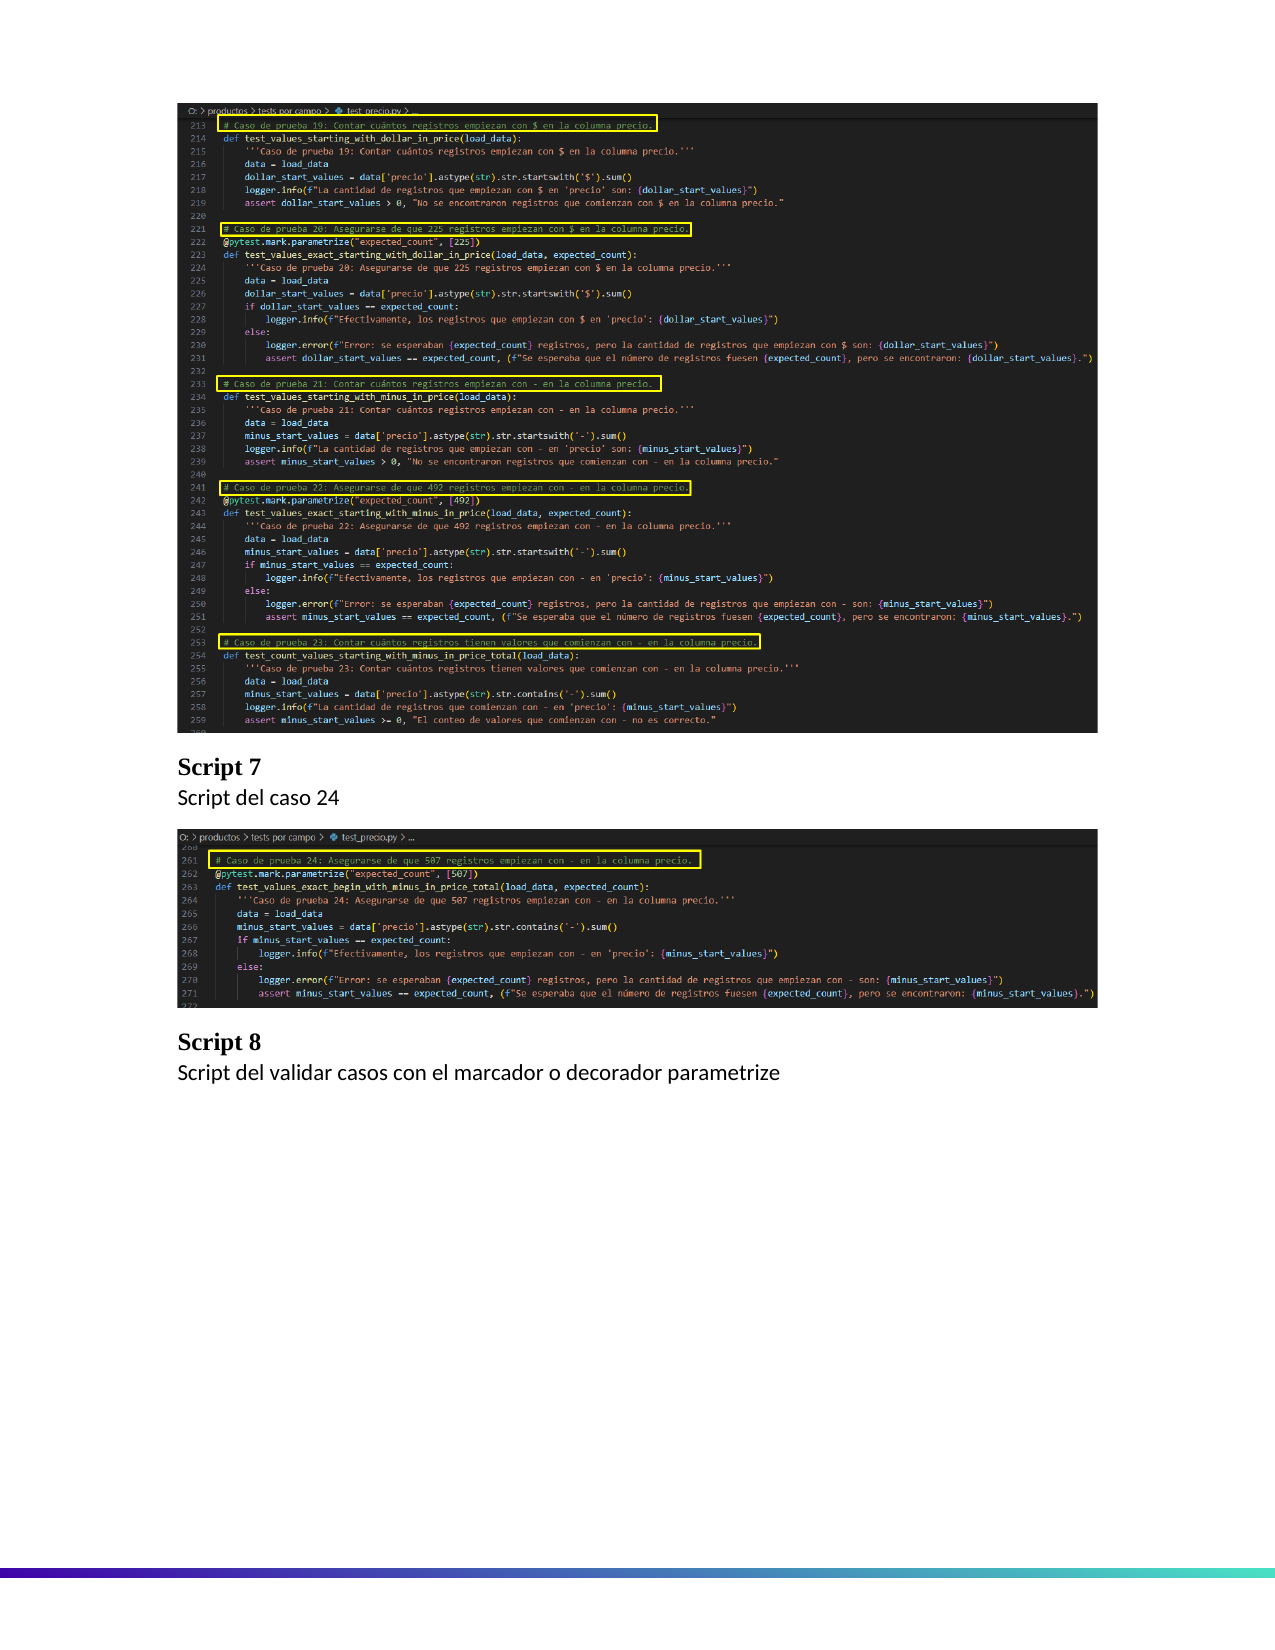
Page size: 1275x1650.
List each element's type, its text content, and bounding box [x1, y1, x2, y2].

picture [177, 829, 1098, 1008]
subtitle Script 8 [177, 1027, 1098, 1056]
text Script del validar casos con el marcador o decorador parametrize [177, 1058, 1098, 1086]
subtitle Script 7 [177, 752, 1098, 781]
text Script del caso 24 [177, 783, 1098, 811]
picture [177, 103, 1098, 733]
